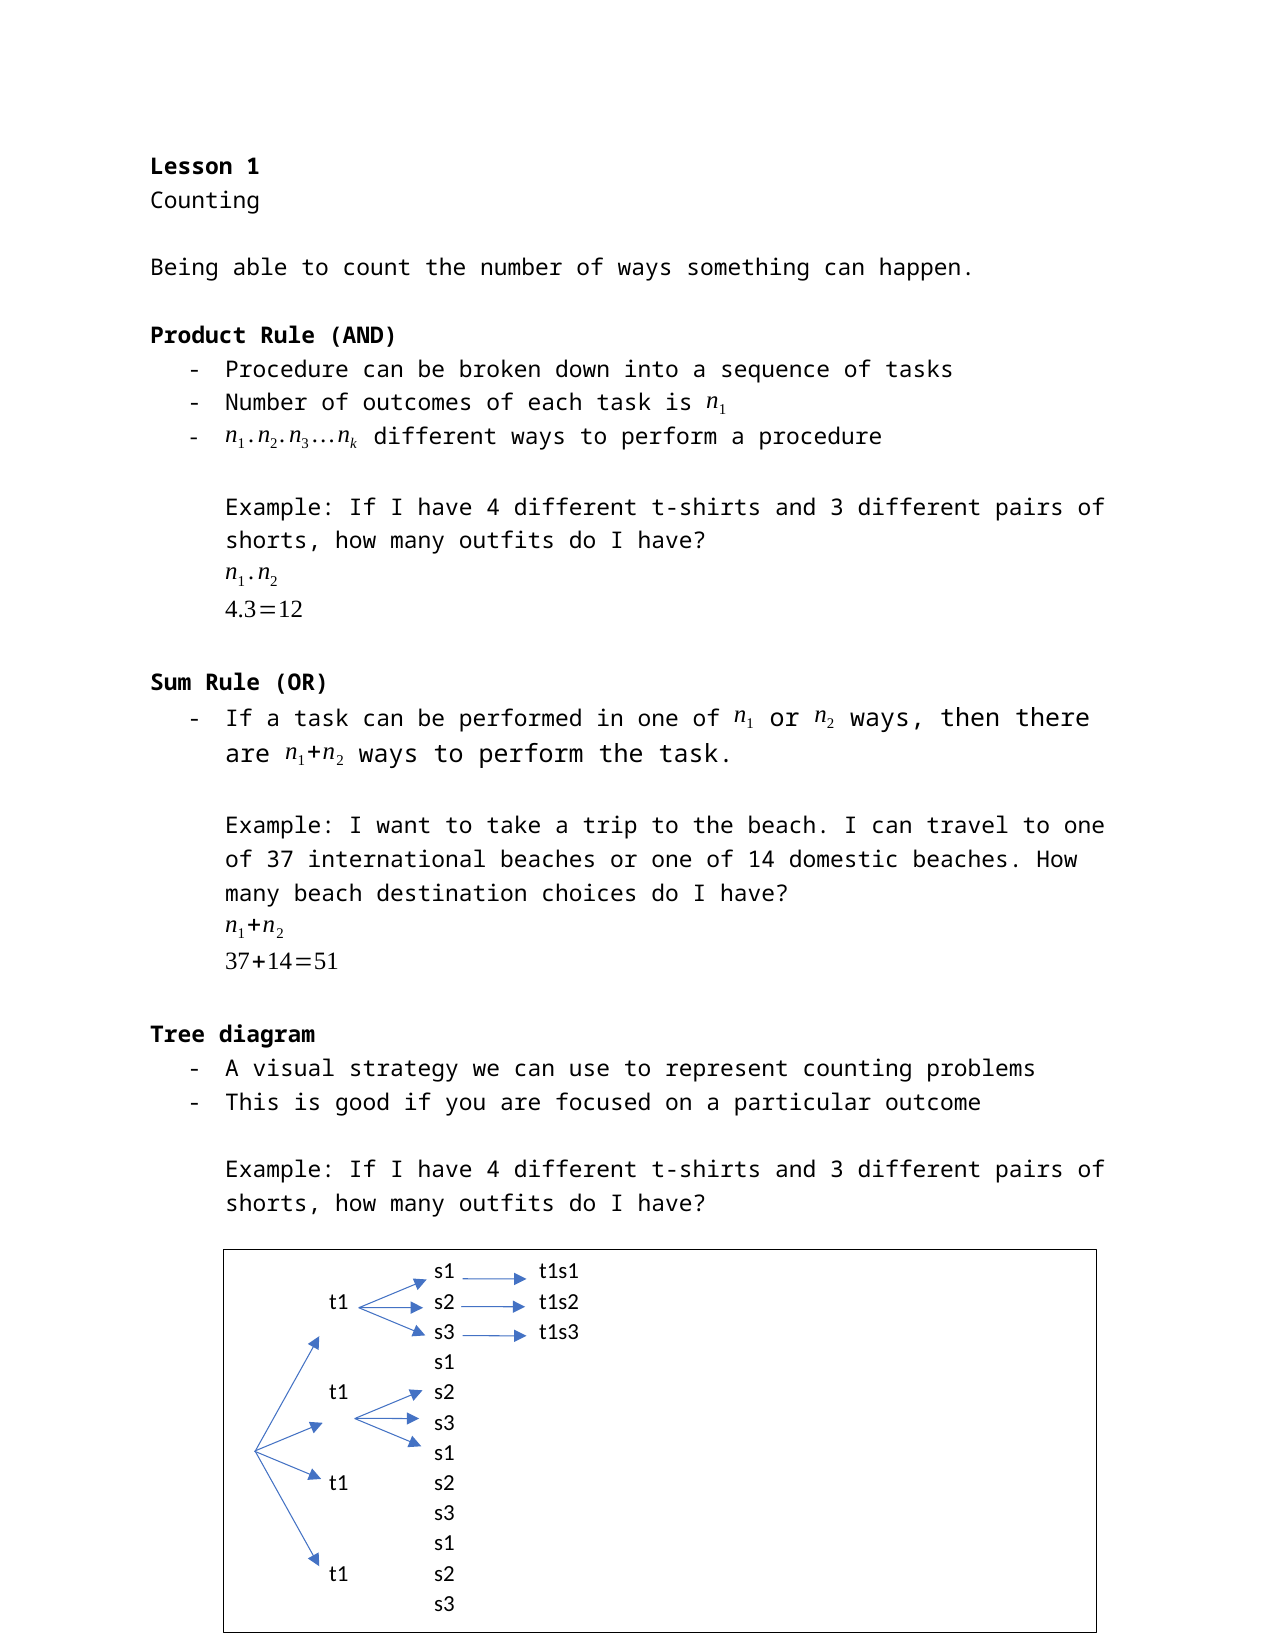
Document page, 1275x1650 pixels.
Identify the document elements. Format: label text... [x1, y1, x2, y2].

text Sum Rule (OR) [150, 665, 1125, 697]
text Example: If I have 4 different t-shirts and 3 different pairs of shorts, how many outfits do I have? [225, 1153, 1125, 1218]
text Example: I want to take a trip to the beach. I can travel to one of 37 international beaches or one of 14 domestic beaches. How many beach destination choices do I have? [225, 809, 1125, 908]
text Counting [150, 184, 1125, 215]
text Tree diagram [150, 1018, 1125, 1049]
text Lesson 1 [150, 150, 1125, 181]
list Procedure can be broken down into a sequence of tasks [187, 352, 1125, 384]
list If a task can be performed in one of or ways, then there are ways to perform the task. [187, 699, 1125, 770]
text Being able to count the number of ways something can happen. [150, 251, 1125, 282]
text Example: If I have 4 different t-shirts and 3 different pairs of shorts, how many outfits do I have? [225, 491, 1125, 556]
list A visual strategy we can use to represent counting problems [187, 1052, 1125, 1083]
list This is good if you are focused on a particular outcome [187, 1086, 1125, 1117]
list different ways to perform a procedure [187, 420, 1125, 454]
list Number of outcomes of each task is [187, 386, 1125, 418]
text Product Rule (AND) [150, 319, 1125, 350]
